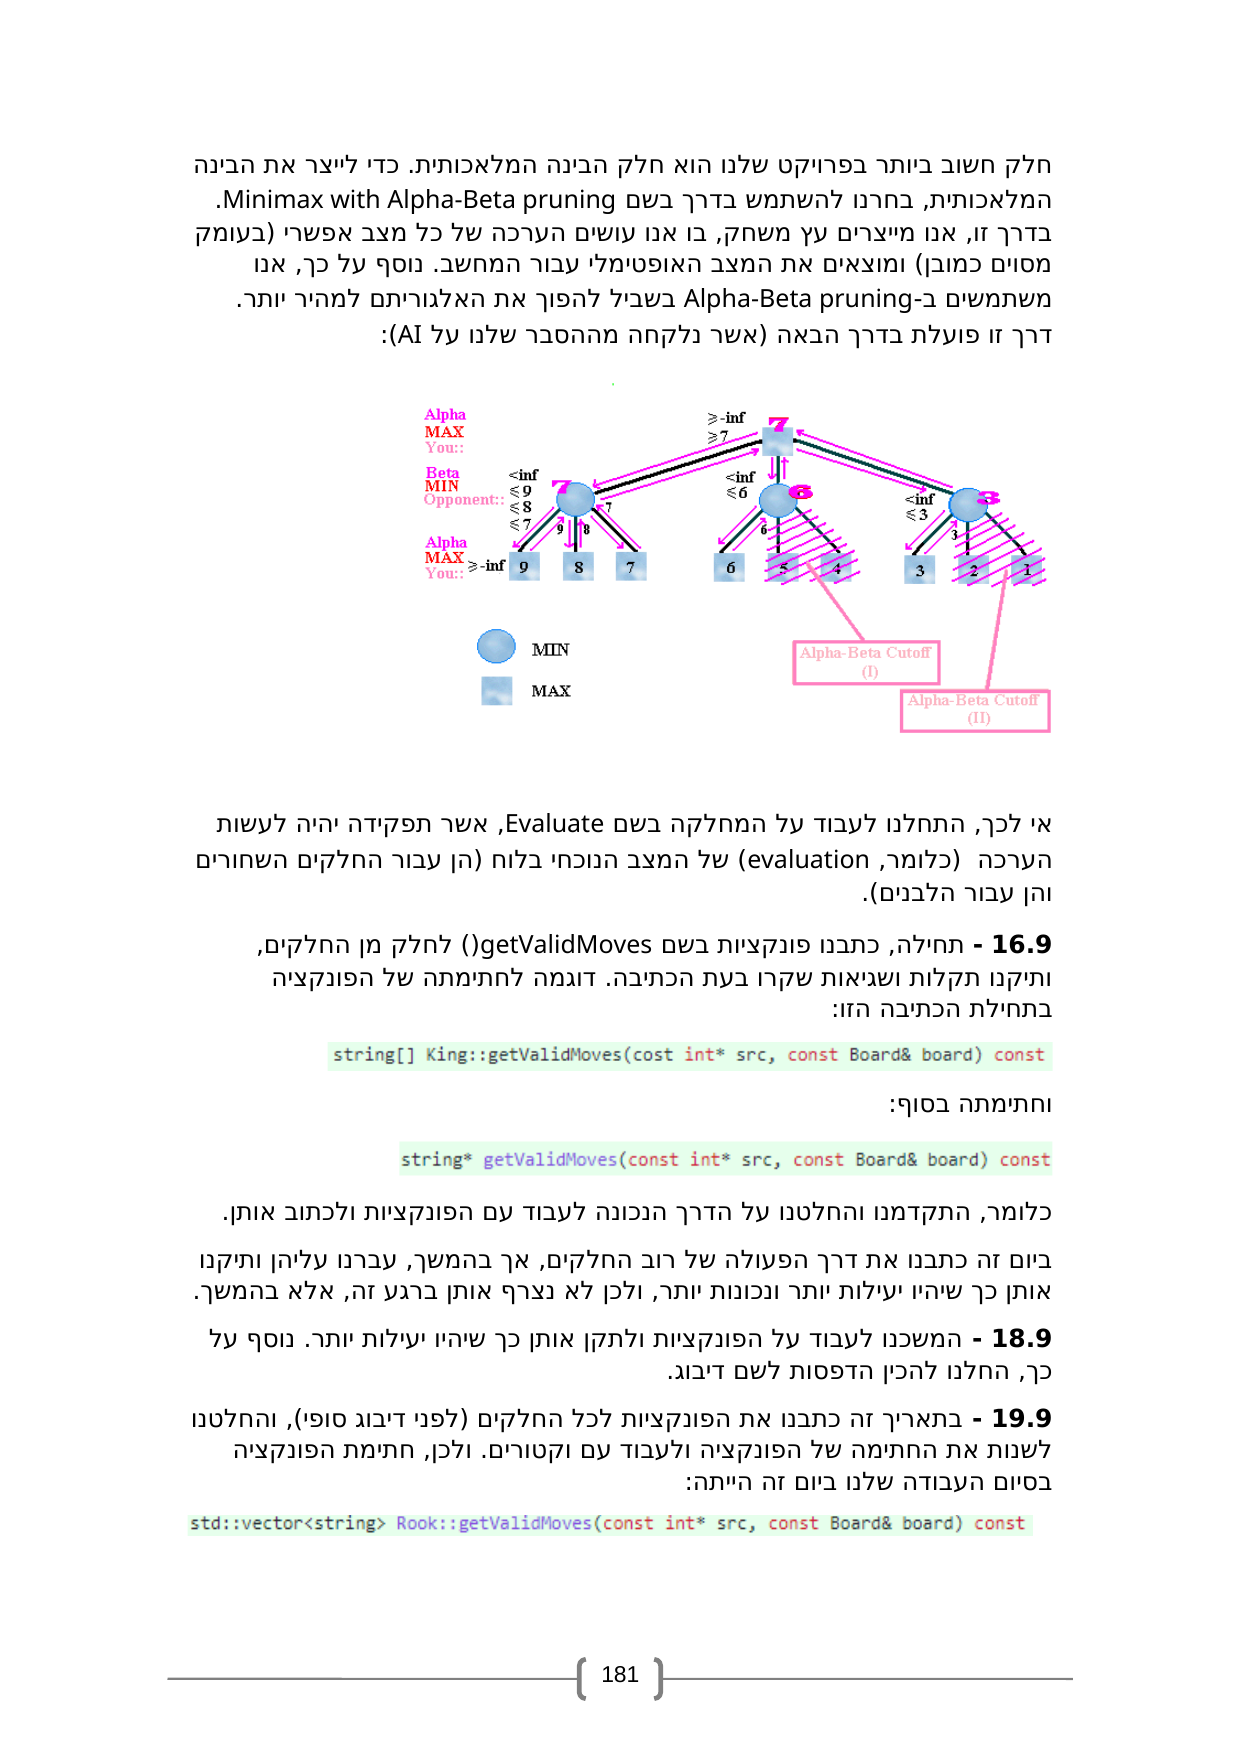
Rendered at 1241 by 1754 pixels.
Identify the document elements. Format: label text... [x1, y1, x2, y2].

text אי לכך, התחלנו לעבוד על המחלקה בשם Evaluate, אשר תפקידה יהיה לעשות הערכה (כלומר, evaluation) של המצב הנוכחי בלוח (הן עבור החלקים השחורים והן עבור הלבנים). [187, 806, 1053, 907]
picture [421, 370, 1053, 734]
picture [187, 1515, 1033, 1536]
text 16.9 - תחילה, כתבנו פונקציות בשם getValidMoves() לחלק מן החלקים, ותיקנו תקלות ושגיאות שקרו בעת הכתיבה. דוגמה לחתימתה של הפונקציה בתחילת הכתיבה הזו: [187, 926, 1053, 1023]
picture [399, 1137, 1053, 1179]
text ביום זה כתבנו את דרך הפעולה של רוב החלקים, אך בהמשך, עברנו עליהן ותיקנו אותן כך שיהיו יעילות יותר ונכונות יותר, ולכן לא נצרף אותן ברגע זה, אלא בהמשך. [187, 1245, 1053, 1306]
picture [327, 1042, 1053, 1071]
text 18.9 - המשכנו לעבוד על הפונקציות ולתקן אותן כך שיהיו יעילות יותר. נוסף על כך, החלנו להכין הדפסות לשם דיבוג. [187, 1325, 1053, 1385]
text וחתימתה בסוף: [187, 1089, 1053, 1118]
text 19.9 - בתאריך זה כתבנו את הפונקציות לכל החלקים (לפני דיבוג סופי), והחלטנו לשנות את החתימה של הפונקציה ולעבוד עם וקטורים. ולכן, חתימת הפונקציה בסיום העבודה שלנו ביום זה הייתה: [187, 1404, 1053, 1496]
text כלומר, התקדמנו והחלטנו על הדרך הנכונה לעבוד עם הפונקציות ולכתוב אותן. [187, 1197, 1053, 1226]
text חלק חשוב ביותר בפרויקט שלנו הוא חלק הבינה המלאכותית. כדי לייצר את הבינה המלאכותית, בחרנו להשתמש בדרך בשם Minimax with Alpha-Beta pruning. בדרך זו, אנו מייצרים עץ משחק, בו אנו עושים הערכה של כל מצב אפשרי (בעומק מסוים כמובן) ומוצאים את המצב האופטימלי עבור המחשב. נוסף על כך, אנו משתמשים ב-Alpha-Beta pruning בשביל להפוך את האלגוריתם למהיר יותר. דרך זו פועלת בדרך הבאה (אשר נלקחה מההסבר שלנו על AI): [187, 150, 1053, 351]
